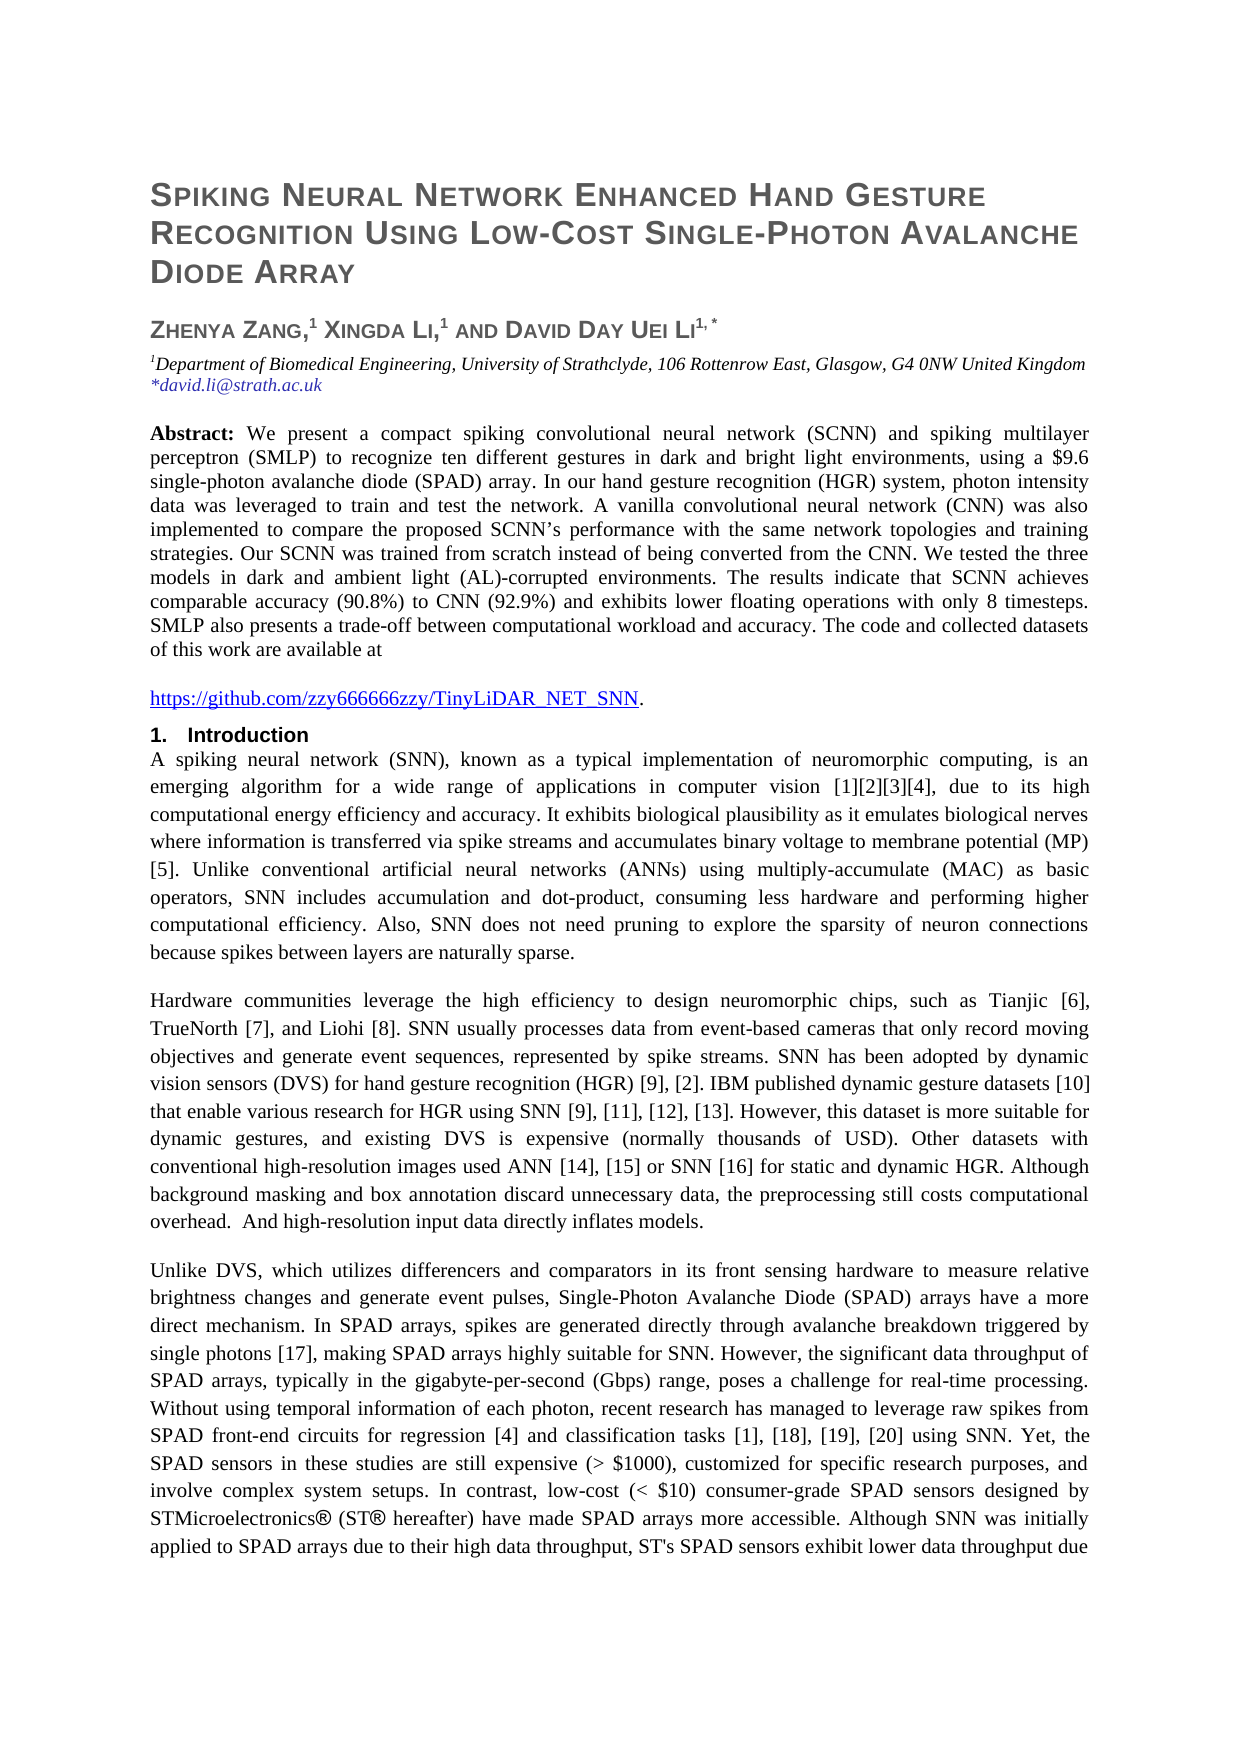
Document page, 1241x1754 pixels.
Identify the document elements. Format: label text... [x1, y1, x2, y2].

text Hardware communities leverage the high efficiency to design neuromorphic chips, such as Tianjic [6], TrueNorth [7], and Liohi [8]. SNN usually processes data from event-based cameras that only record moving objectives and generate event sequences, represented by spike streams. SNN has been adopted by dynamic vision sensors (DVS) for hand gesture recognition (HGR) [9], [2]. IBM published dynamic gesture datasets [10] that enable various research for HGR using SNN [9], [11], [12], [13]. However, this dataset is more suitable for dynamic gestures, and existing DVS is expensive (normally thousands of USD). Other datasets with conventional high-resolution images used ANN [14], [15] or SNN [16] for static and dynamic HGR. Although background masking and box annotation discard unnecessary data, the preprocessing still costs computational overhead. And high-resolution input data directly inflates models. [150, 988, 1090, 1233]
text Abstract: We present a compact spiking convolutional neural network (SCNN) and spiking multilayer perceptron (SMLP) to recognize ten different gestures in dark and bright light environments, using a $9.6 single-photon avalanche diode (SPAD) array. In our hand gesture recognition (HGR) system, photon intensity data was leveraged to train and test the network. A vanilla convolutional neural network (CNN) was also implemented to compare the proposed SCNN’s performance with the same network topologies and training strategies. Our SCNN was trained from scratch instead of being converted from the CNN. We tested the three models in dark and ambient light (AL)-corrupted environments. The results indicate that SCNN achieves comparable accuracy (90.8%) to CNN (92.9%) and exhibits lower floating operations with only 8 timesteps. SMLP also presents a trade-off between computational workload and accuracy. The code and collected datasets of this work are available at [150, 421, 1090, 661]
text Spiking Neural Network Enhanced Hand Gesture Recognition Using Low-Cost Single-Photon Avalanche Diode Array [150, 175, 1090, 290]
list Introduction [150, 723, 1090, 747]
text *david.li@strath.ac.uk [150, 374, 1090, 396]
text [150, 1258, 1090, 1558]
text A spiking neural network (SNN), known as a typical implementation of neuromorphic computing, is an emerging algorithm for a wide range of applications in computer vision [1][2][3][4], due to its high computational energy efficiency and accuracy. It exhibits biological plausibility as it emulates biological nerves where information is transferred via spike streams and accumulates binary voltage to membrane potential (MP) [5]. Unlike conventional artificial neural networks (ANNs) using multiply-accumulate (MAC) as basic operators, SNN includes accumulation and dot-product, consuming less hardware and performing higher computational efficiency. Also, SNN does not need pruning to explore the sparsity of neuron connections because spikes between layers are naturally sparse. [150, 747, 1090, 964]
text https://github.com/zzy666666zzy/TinyLiDAR_NET_SNN. [150, 686, 1090, 710]
text 1Department of Biomedical Engineering, University of Strathclyde, 106 Rottenrow East, Glasgow, G4 0NW United Kingdom [150, 352, 1090, 374]
text Zhenya Zang,1 Xingda Li,1 and David Day Uei Li1, * [150, 315, 1090, 344]
